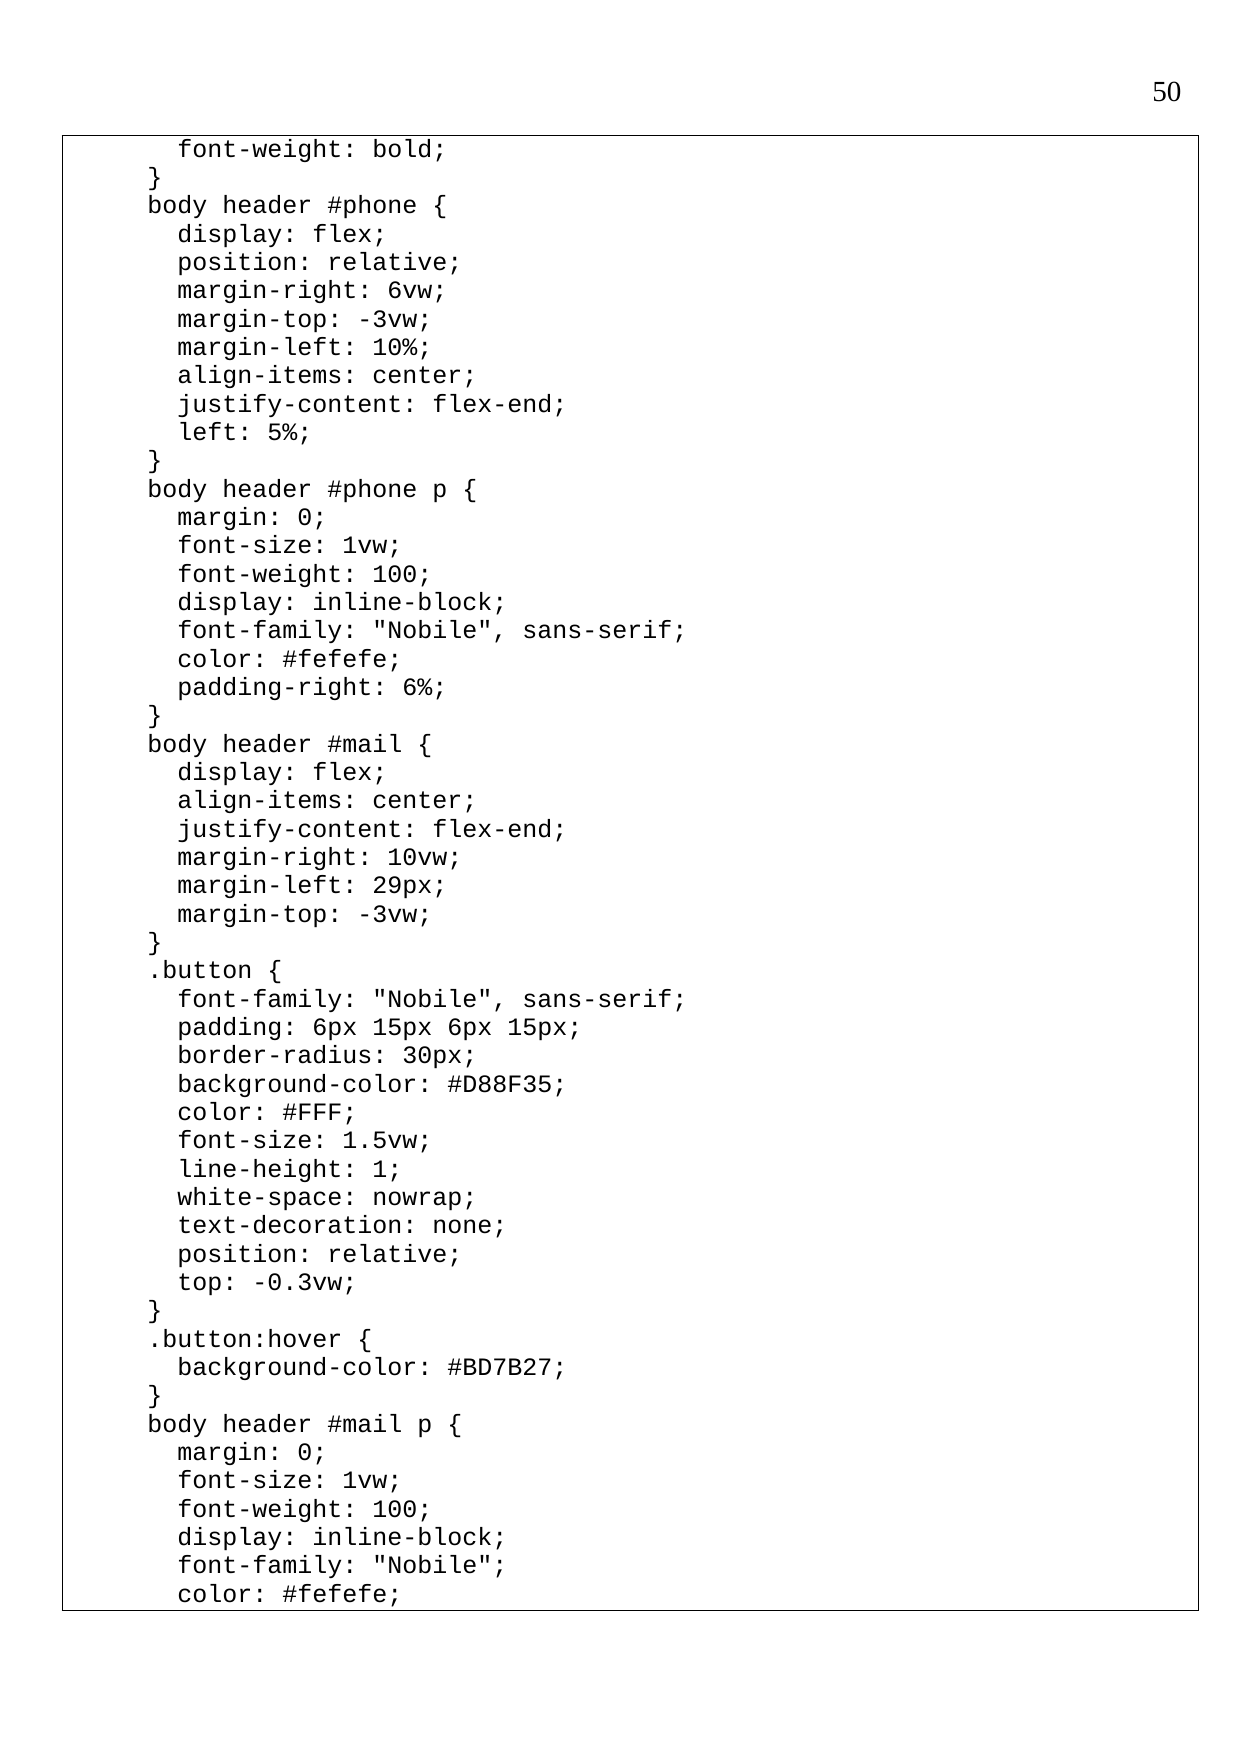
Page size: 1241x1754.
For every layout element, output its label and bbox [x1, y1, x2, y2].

table_header [63, 136, 1198, 1610]
